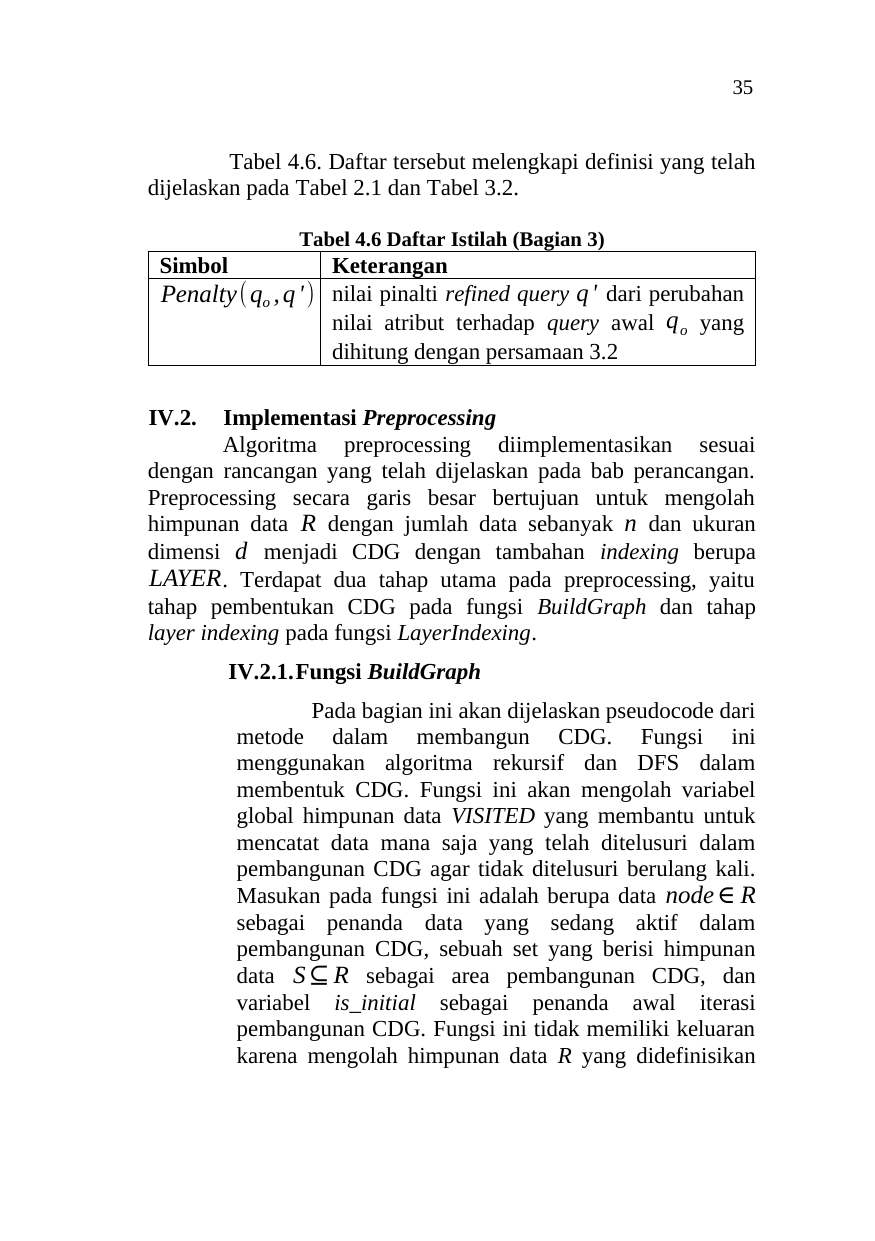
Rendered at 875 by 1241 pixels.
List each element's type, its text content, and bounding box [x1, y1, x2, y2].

subtitle Fungsi BuildGraph [228, 658, 756, 684]
text Algoritma preprocessing diimplementasikan sesuai dengan rancangan yang telah dijelaskan pada bab perancangan. Preprocessing secara garis besar bertujuan untuk mengolah himpunan data dengan jumlah data sebanyak dan ukuran dimensi menjadi CDG dengan tambahan indexing berupa . Terdapat dua tahap utama pada preprocessing, yaitu tahap pembentukan CDG pada fungsi BuildGraph dan tahap layer indexing pada fungsi LayerIndexing. [148, 431, 756, 645]
table_header Keterangan [321, 252, 755, 278]
subtitle Implementasi Preprocessing [148, 404, 756, 431]
table_header Simbol [149, 252, 320, 278]
table_cell [149, 279, 320, 364]
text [236, 697, 756, 1068]
table_cell nilai pinalti refined query dari perubahan nilai atribut terhadap query awal yang dihitung dengan persamaan 3.2 [321, 279, 755, 364]
